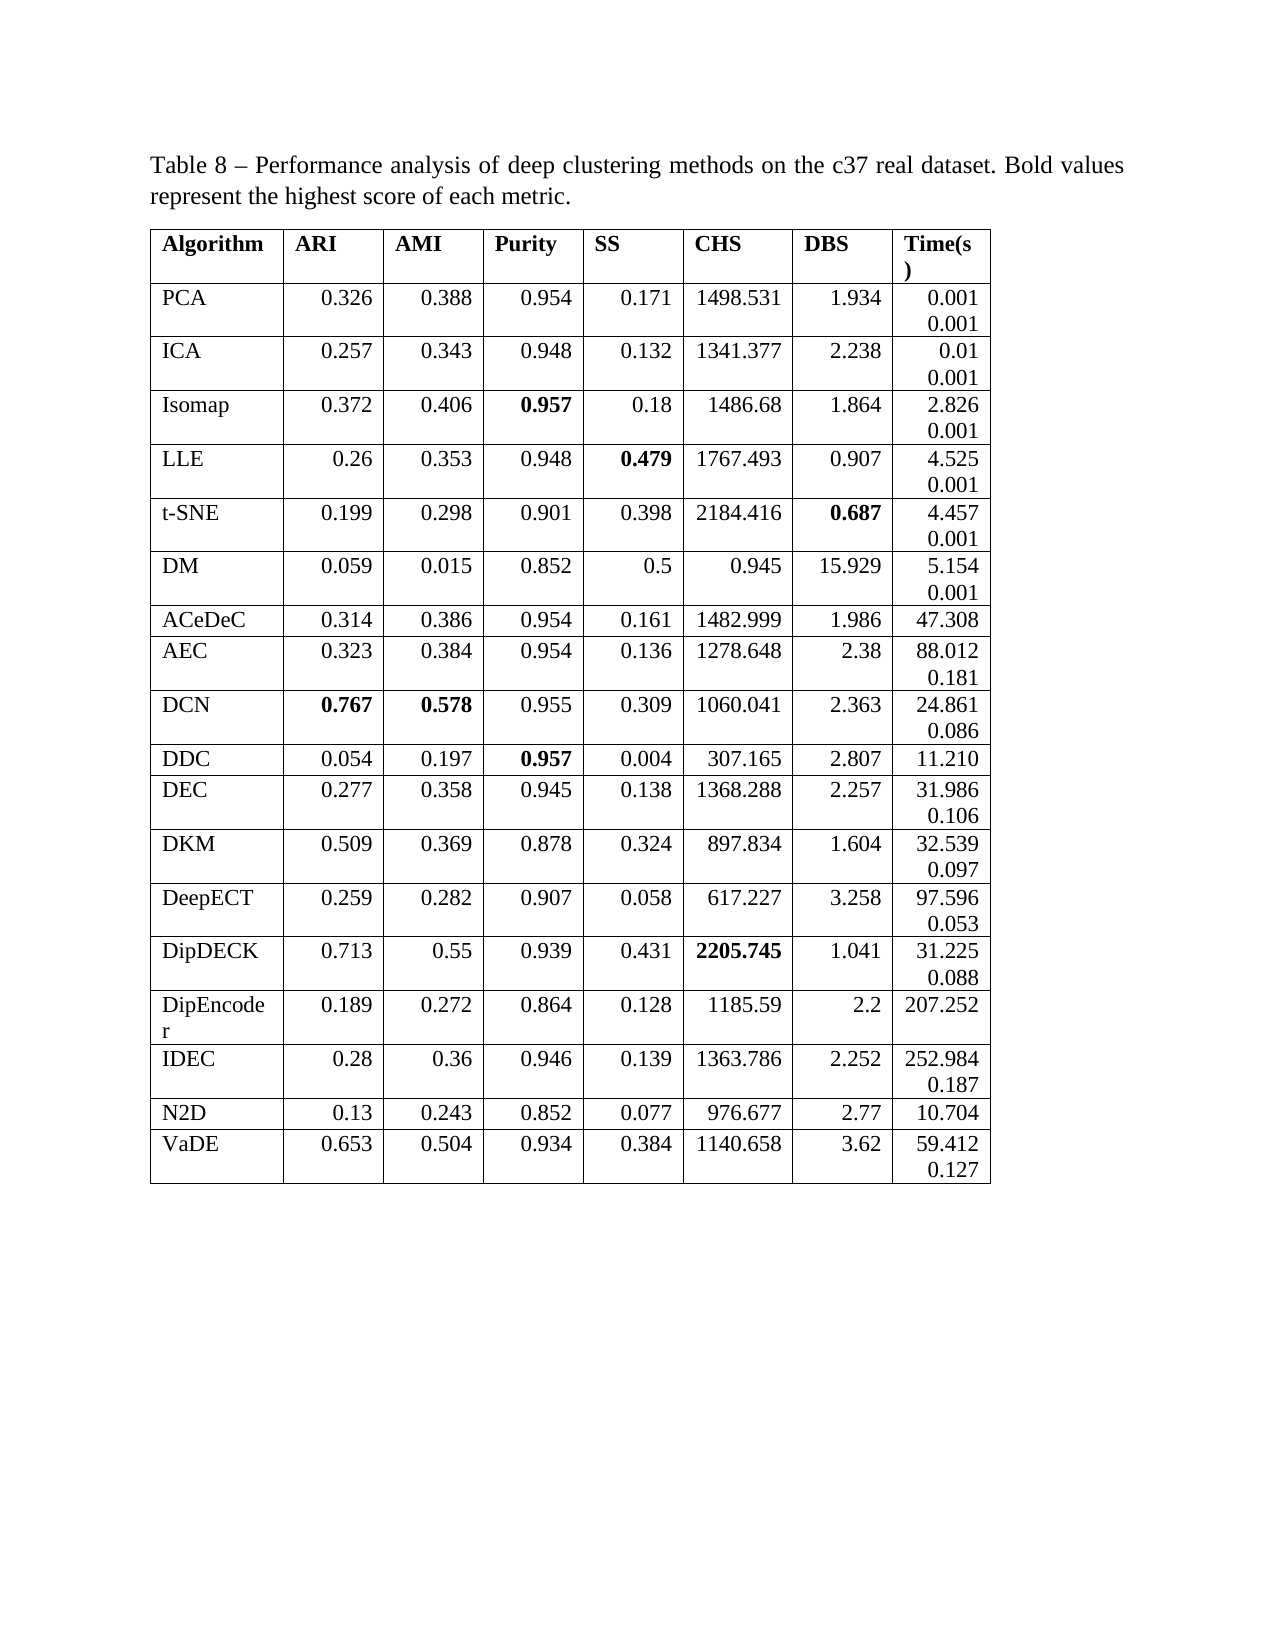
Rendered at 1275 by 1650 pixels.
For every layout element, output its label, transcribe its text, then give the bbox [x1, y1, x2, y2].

table_cell 0.687 [793, 499, 892, 551]
table_cell 0.907 [484, 884, 583, 936]
table_cell 0.954 [484, 284, 583, 336]
table_cell 0.13 [284, 1099, 383, 1129]
table_cell 0.136 [584, 637, 683, 690]
table_cell 1.604 [793, 830, 892, 882]
table_cell DKM [151, 830, 283, 882]
table_cell 2205.745 [684, 937, 792, 990]
table_cell 1482.999 [684, 606, 792, 636]
table_cell 2.77 [793, 1099, 892, 1129]
table_cell 0.948 [484, 445, 583, 497]
table_cell 0.945 [484, 776, 583, 829]
table_cell 897.834 [684, 830, 792, 882]
table_cell N2D [151, 1099, 283, 1129]
table_cell 1278.648 [684, 637, 792, 690]
table_cell 0.713 [284, 937, 383, 990]
table_cell 0.907 [793, 445, 892, 497]
table_cell 0.934 [484, 1130, 583, 1182]
table_cell 0.878 [484, 830, 583, 882]
table_cell AEC [151, 637, 283, 690]
table_cell 0.282 [384, 884, 483, 936]
table_cell 0.948 [484, 337, 583, 390]
table_cell 2.2 [793, 991, 892, 1044]
table_cell 0.26 [284, 445, 383, 497]
text Table 8 – Performance analysis of deep clustering methods on the c37 real dataset. Bold values represent the highest score of each metric. [150, 150, 1125, 210]
table_cell 0.504 [384, 1130, 483, 1182]
table_cell 1486.68 [684, 391, 792, 444]
table_cell 0.272 [384, 991, 483, 1044]
table_cell 0.326 [284, 284, 383, 336]
table_cell 0.653 [284, 1130, 383, 1182]
table_cell 0.945 [684, 552, 792, 605]
table_cell 2.257 [793, 776, 892, 829]
table_cell 1140.658 [684, 1130, 792, 1182]
table_cell DipEncoder [151, 991, 283, 1044]
table_cell 0.015 [384, 552, 483, 605]
table_header Purity [484, 230, 583, 282]
table_cell ICA [151, 337, 283, 390]
table_cell 0.852 [484, 1099, 583, 1129]
table_cell 0.001 0.001 [893, 284, 990, 336]
table_cell 0.243 [384, 1099, 483, 1129]
table_cell 0.298 [384, 499, 483, 551]
table_cell 3.258 [793, 884, 892, 936]
table_cell 0.5 [584, 552, 683, 605]
table_cell t-SNE [151, 499, 283, 551]
table_cell 0.369 [384, 830, 483, 882]
table_cell 0.901 [484, 499, 583, 551]
table_cell 0.257 [284, 337, 383, 390]
table_header AMI [384, 230, 483, 282]
table_cell 1.864 [793, 391, 892, 444]
table_cell 2.38 [793, 637, 892, 690]
table_cell 0.55 [384, 937, 483, 990]
table_cell 10.704 [893, 1099, 990, 1129]
table_cell 0.372 [284, 391, 383, 444]
table_cell 0.388 [384, 284, 483, 336]
table_cell 0.259 [284, 884, 383, 936]
table_cell 3.62 [793, 1130, 892, 1182]
table_cell 2.826 0.001 [893, 391, 990, 444]
table_cell 1498.531 [684, 284, 792, 336]
table_header SS [584, 230, 683, 282]
table_cell 11.210 [893, 745, 990, 775]
table_cell 2.238 [793, 337, 892, 390]
table_cell 976.677 [684, 1099, 792, 1129]
table_cell 31.225 0.088 [893, 937, 990, 990]
table_cell 0.128 [584, 991, 683, 1044]
table_cell 0.189 [284, 991, 383, 1044]
table_cell 0.309 [584, 691, 683, 744]
table_cell 0.767 [284, 691, 383, 744]
table_cell 0.004 [584, 745, 683, 775]
table_cell 24.861 0.086 [893, 691, 990, 744]
table_cell 0.398 [584, 499, 683, 551]
table_cell 0.946 [484, 1045, 583, 1097]
table_cell 0.479 [584, 445, 683, 497]
table_cell 1341.377 [684, 337, 792, 390]
table_cell 0.353 [384, 445, 483, 497]
table_cell 4.525 0.001 [893, 445, 990, 497]
table_cell DeepECT [151, 884, 283, 936]
table_cell 2.252 [793, 1045, 892, 1097]
table_cell 1185.59 [684, 991, 792, 1044]
table_cell DipDECK [151, 937, 283, 990]
table_cell 1.041 [793, 937, 892, 990]
table_cell 617.227 [684, 884, 792, 936]
table_cell 0.01 0.001 [893, 337, 990, 390]
table_cell 32.539 0.097 [893, 830, 990, 882]
table_cell 59.412 0.127 [893, 1130, 990, 1182]
table_cell 2.807 [793, 745, 892, 775]
table_header ARI [284, 230, 383, 282]
table_cell 2184.416 [684, 499, 792, 551]
table_cell 31.986 0.106 [893, 776, 990, 829]
table_cell 0.139 [584, 1045, 683, 1097]
table_cell 0.18 [584, 391, 683, 444]
table_cell 0.054 [284, 745, 383, 775]
table_cell 0.384 [584, 1130, 683, 1182]
table_cell 0.059 [284, 552, 383, 605]
table_cell DDC [151, 745, 283, 775]
table_cell 97.596 0.053 [893, 884, 990, 936]
table_header CHS [684, 230, 792, 282]
table_cell 1368.288 [684, 776, 792, 829]
table_cell 0.197 [384, 745, 483, 775]
table_cell Isomap [151, 391, 283, 444]
table_cell 0.324 [584, 830, 683, 882]
table_cell 0.171 [584, 284, 683, 336]
table_cell 0.138 [584, 776, 683, 829]
table_cell 252.984 0.187 [893, 1045, 990, 1097]
table_cell 0.077 [584, 1099, 683, 1129]
table_cell 0.509 [284, 830, 383, 882]
table_cell 1.934 [793, 284, 892, 336]
table_cell 0.384 [384, 637, 483, 690]
table_cell 1363.786 [684, 1045, 792, 1097]
table_cell 0.277 [284, 776, 383, 829]
table_cell 0.343 [384, 337, 483, 390]
table_cell 0.955 [484, 691, 583, 744]
table_cell 0.431 [584, 937, 683, 990]
table_cell 0.199 [284, 499, 383, 551]
table_cell LLE [151, 445, 283, 497]
table_cell 4.457 0.001 [893, 499, 990, 551]
table_cell 0.161 [584, 606, 683, 636]
table_cell 0.957 [484, 391, 583, 444]
table_cell 0.058 [584, 884, 683, 936]
table_cell DM [151, 552, 283, 605]
table_cell 0.852 [484, 552, 583, 605]
table_cell 0.939 [484, 937, 583, 990]
table_cell 0.578 [384, 691, 483, 744]
table_cell DCN [151, 691, 283, 744]
table_cell 0.314 [284, 606, 383, 636]
table_cell 0.954 [484, 637, 583, 690]
table_header Time(s) [893, 230, 990, 282]
table_cell 0.28 [284, 1045, 383, 1097]
table_cell VaDE [151, 1130, 283, 1182]
table_header DBS [793, 230, 892, 282]
table_cell 0.323 [284, 637, 383, 690]
table_cell 1767.493 [684, 445, 792, 497]
table_cell 0.406 [384, 391, 483, 444]
table_cell 0.957 [484, 745, 583, 775]
table_cell 0.954 [484, 606, 583, 636]
table_cell 88.012 0.181 [893, 637, 990, 690]
table_header Algorithm [151, 230, 283, 282]
table_cell 47.308 [893, 606, 990, 636]
table_cell 0.358 [384, 776, 483, 829]
table_cell 0.386 [384, 606, 483, 636]
table_cell 0.132 [584, 337, 683, 390]
table_cell DEC [151, 776, 283, 829]
table_cell 307.165 [684, 745, 792, 775]
table_cell 207.252 [893, 991, 990, 1044]
table_cell 15.929 [793, 552, 892, 605]
table_cell ACeDeC [151, 606, 283, 636]
table_cell IDEC [151, 1045, 283, 1097]
table_cell 1060.041 [684, 691, 792, 744]
table_cell 5.154 0.001 [893, 552, 990, 605]
table_cell 0.864 [484, 991, 583, 1044]
table_cell 2.363 [793, 691, 892, 744]
table_cell 0.36 [384, 1045, 483, 1097]
table_cell PCA [151, 284, 283, 336]
table_cell 1.986 [793, 606, 892, 636]
